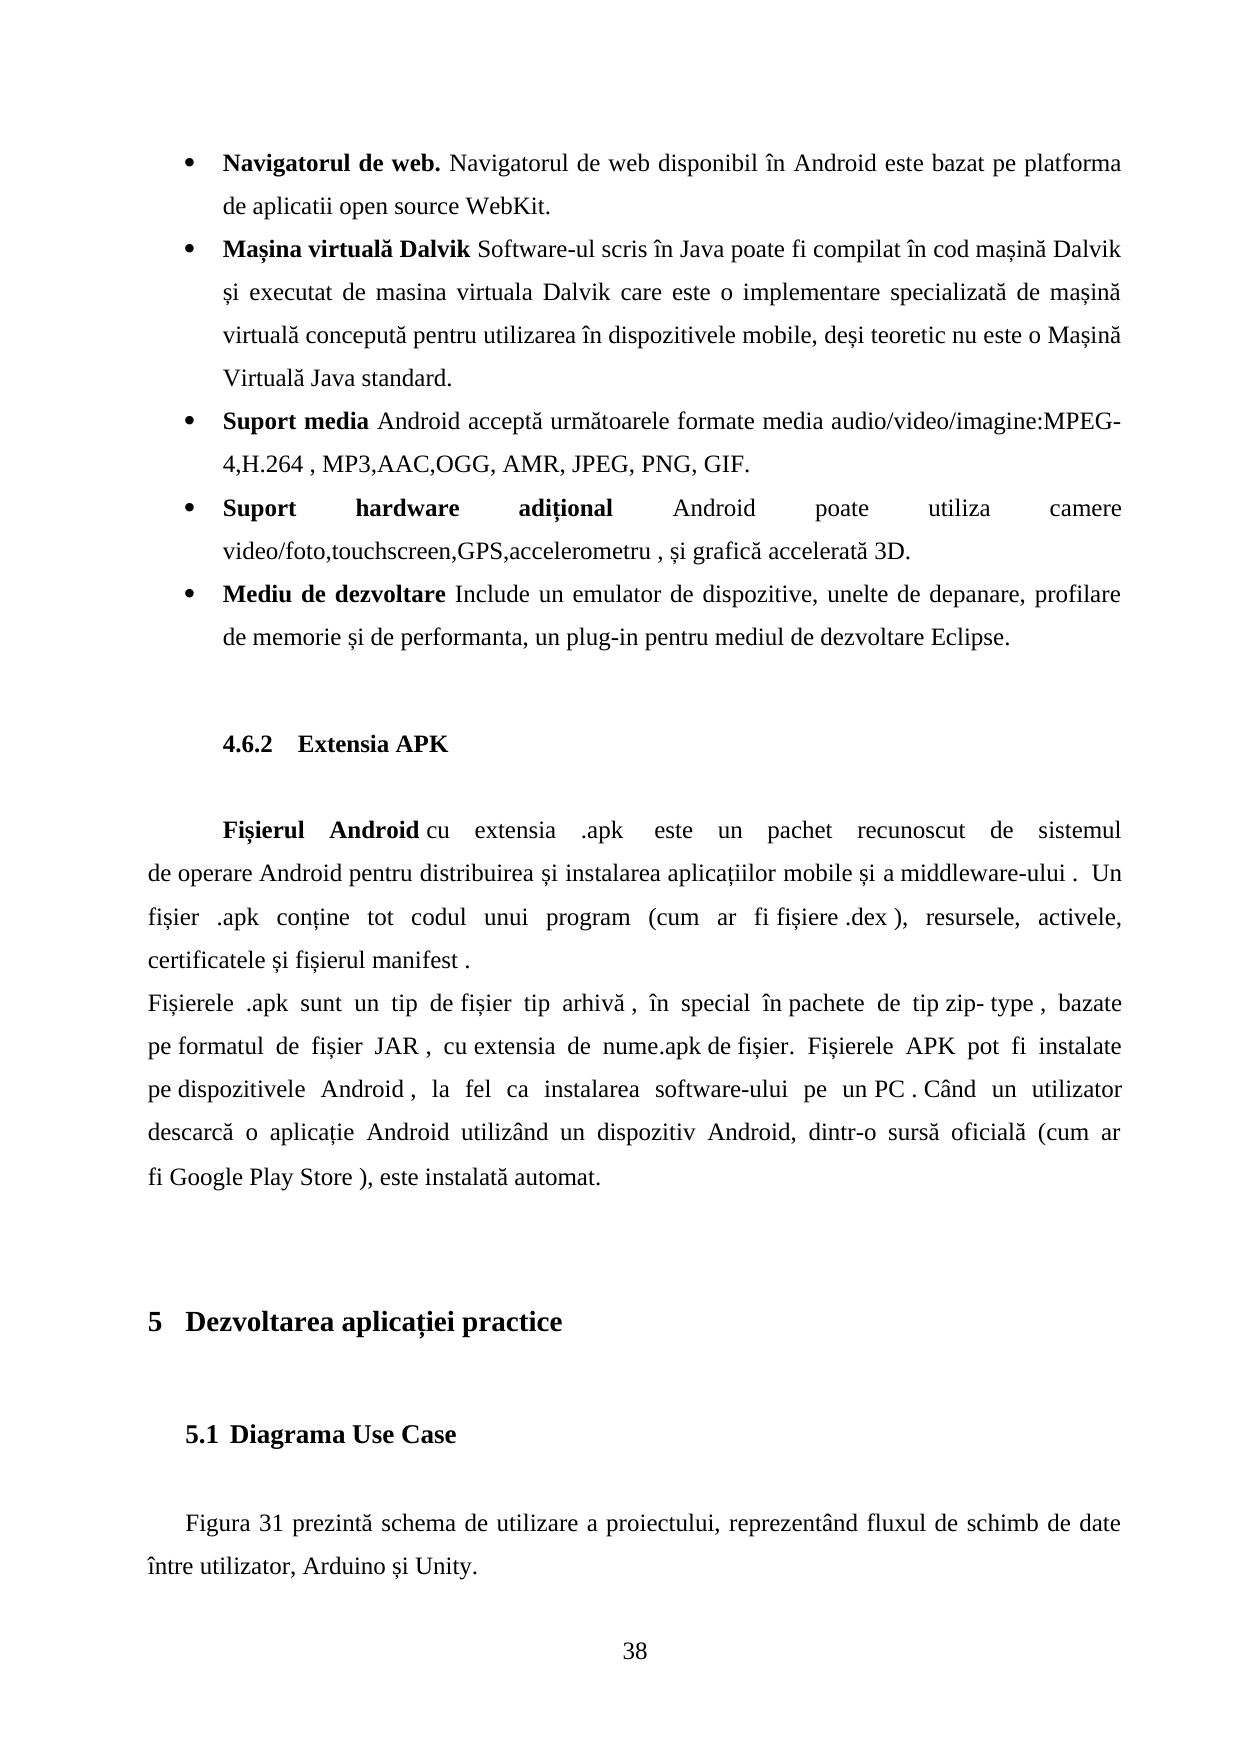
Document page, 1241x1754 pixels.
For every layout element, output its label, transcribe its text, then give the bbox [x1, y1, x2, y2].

subtitle Extensia APK [223, 729, 1122, 758]
list Suport media Android acceptă următoarele formate media audio/video/imagine:MPEG-4,H.264 , MP3,AAC,OGG, AMR, JPEG, PNG, GIF. [185, 406, 1122, 478]
text Fișierele .apk sunt un tip de fișier tip arhivă , în special în pachete de tip zip- type , bazate pe formatul de fișier JAR , cu extensia de nume.apk de fișier. Fișierele APK pot fi instalate pe dispozitivele Android , la fel ca instalarea software-ului pe un PC . Când un utilizator descarcă o aplicație Android utilizând un dispozitiv Android, dintr-o sursă oficială (cum ar fi Google Play Store ), este instalată automat. [148, 988, 1122, 1118]
text Figura 31 prezintă schema de utilizare a proiectului, reprezentând fluxul de schimb de date între utilizator, Arduino și Unity. [148, 1508, 1122, 1580]
list Suport hardware adițional Android poate utiliza camere video/foto,touchscreen,GPS,accelerometru , și grafică accelerată 3D. [185, 493, 1122, 564]
text Fișierul Android cu extensia .apk este un pachet recunoscut de sistemul de operare Android pentru distribuirea și instalarea aplicațiilor mobile și a middleware-ului . Un fișier .apk conține tot codul unui program (cum ar fi fișiere .dex ), resursele, activele, certificatele și fișierul manifest . [148, 815, 1122, 973]
list Mediu de dezvoltare Include un emulator de dispozitive, unelte de depanare, profilare de memorie și de performanta, un plug-in pentru mediul de dezvoltare Eclipse. [185, 579, 1122, 651]
subtitle Diagrama Use Case [185, 1418, 1122, 1449]
text Fișierele .apk sunt un tip de fișier tip arhivă , în special în pachete de tip zip- type , bazate pe formatul de fișier JAR , cu extensia de nume.apk de fișier. Fișierele APK pot fi instalate pe dispozitivele Android , la fel ca instalarea software-ului pe un PC . Când un utilizator descarcă o aplicație Android utilizând un dispozitiv Android, dintr-o sursă oficială (cum ar fi Google Play Store ), este instalată automat. [148, 1146, 1122, 1192]
list Navigatorul de web. Navigatorul de web disponibil în Android este bazat pe platforma de aplicatii open source WebKit. [185, 148, 1122, 219]
subtitle Dezvoltarea aplicației practice [148, 1304, 1122, 1337]
list Mașina virtuală Dalvik Software-ul scris în Java poate fi compilat în cod mașină Dalvik și executat de masina virtuala Dalvik care este o implementare specializată de mașină virtuală concepută pentru utilizarea în dispozitivele mobile, deși teoretic nu este o Mașină Virtuală Java standard. [185, 234, 1122, 392]
